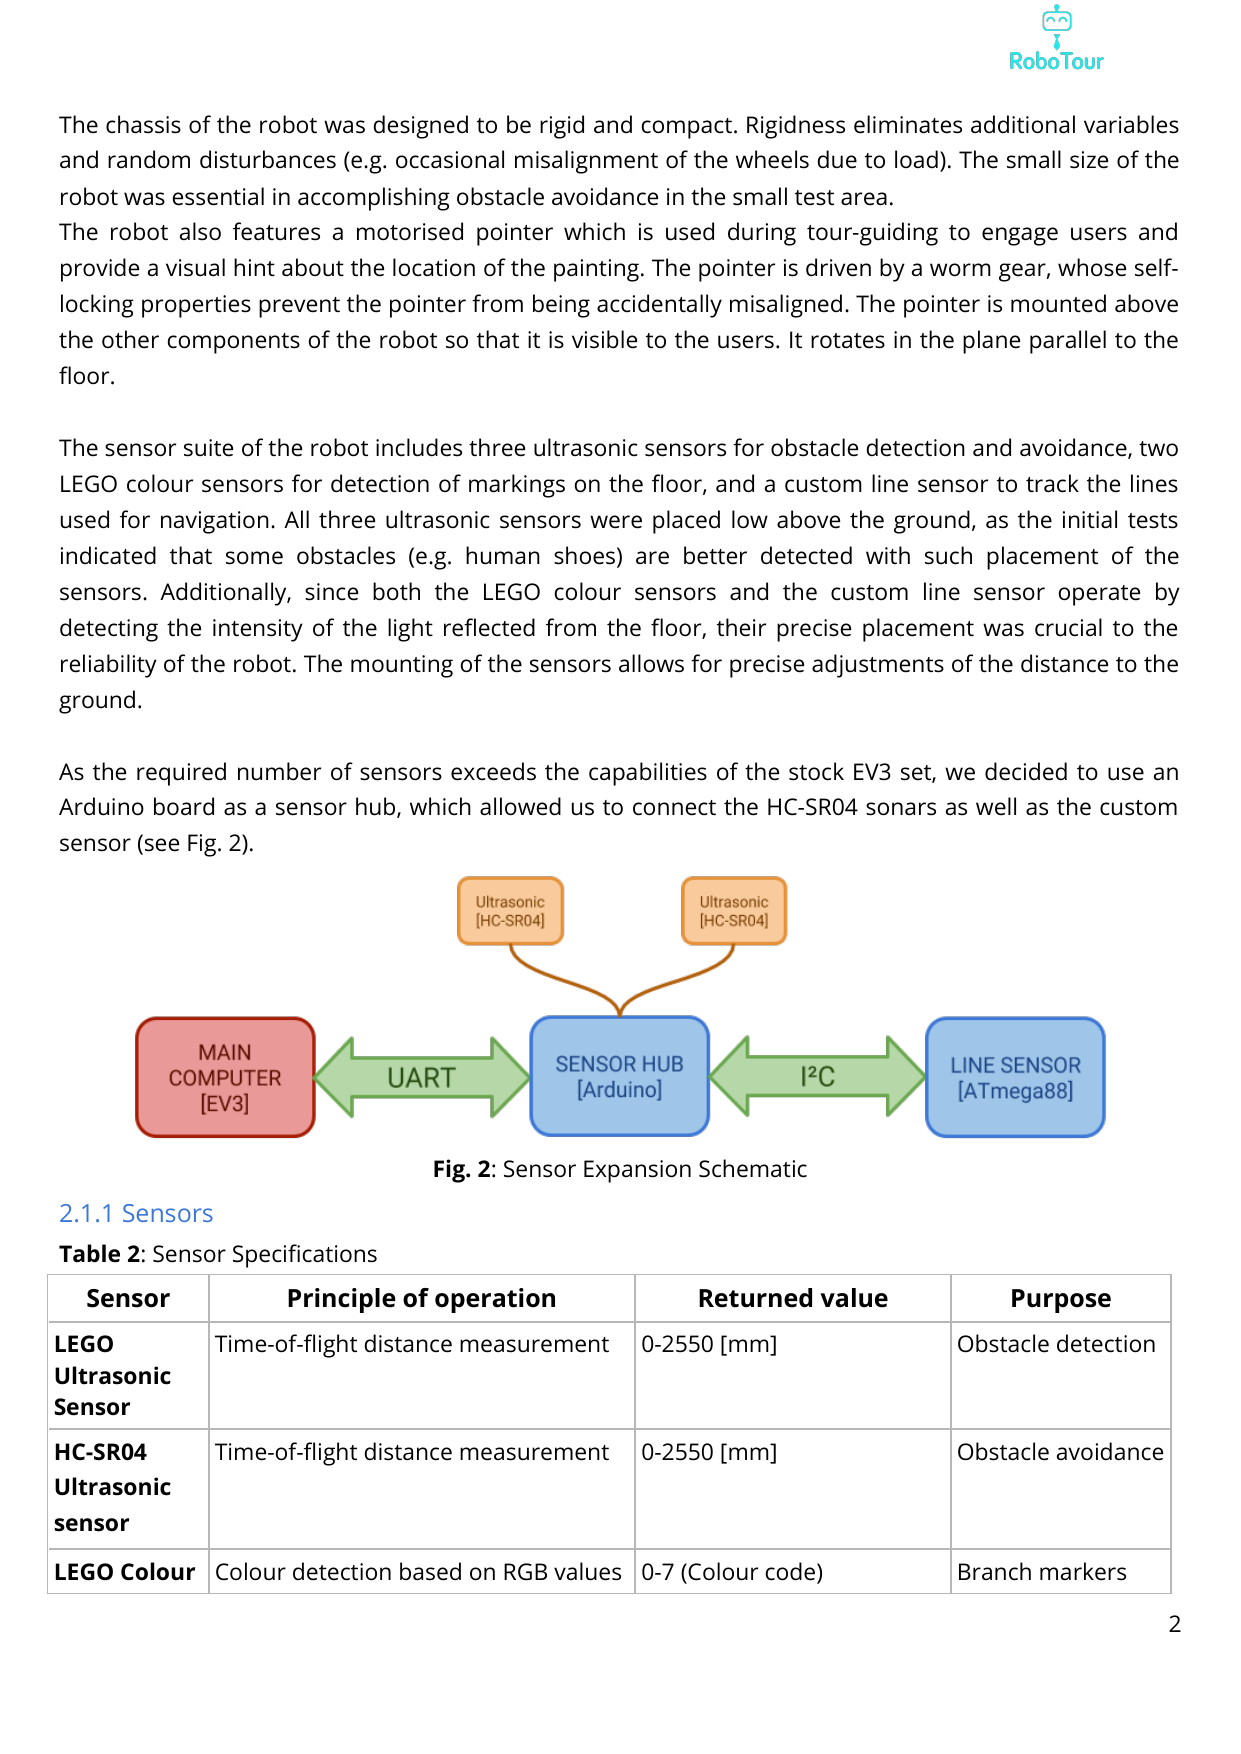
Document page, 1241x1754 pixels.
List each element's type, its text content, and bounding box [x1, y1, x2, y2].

text Fig. 2: Sensor Expansion Schematic [59, 1153, 1181, 1184]
table_header Returned value [636, 1275, 950, 1321]
table_header Purpose [952, 1275, 1170, 1321]
text The sensor suite of the robot includes three ultrasonic sensors for obstacle detection and avoidance, two LEGO colour sensors for detection of markings on the floor, and a custom line sensor to track the lines used for navigation. All three ultrasonic sensors were placed low above the ground, as the initial tests indicated that some obstacles (e.g. human shoes) are better detected with such placement of the sensors. Additionally, since both the LEGO colour sensors and the custom line sensor operate by detecting the intensity of the light reflected from the floor, their precise placement was crucial to the reliability of the robot. The mounting of the sensors allows for precise adjustments of the distance to the ground. [59, 432, 1181, 715]
table_cell 0-2550 [mm] [636, 1430, 950, 1548]
table_cell LEGO Ultrasonic Sensor [48, 1322, 208, 1428]
table_cell Obstacle avoidance [952, 1430, 1170, 1548]
text The chassis of the robot was designed to be rigid and compact. Rigidness eliminates additional variables and random disturbances (e.g. occasional misalignment of the wheels due to load). The small size of the robot was essential in accomplishing obstacle avoidance in the small test area. [59, 108, 1181, 212]
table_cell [952, 1550, 1170, 1593]
text Table 2: Sensor Specifications [59, 1238, 1181, 1269]
table_cell 0-2550 [mm] [636, 1323, 950, 1428]
table_cell HC-SR04 Ultrasonic sensor [48, 1429, 208, 1548]
table_header Sensor [48, 1275, 208, 1321]
table_cell LEGO Colour sensor [48, 1549, 208, 1593]
table_cell Time-of-flight distance measurement [210, 1430, 634, 1548]
subtitle 2.1.1 Sensors [59, 1195, 1181, 1229]
picture [1008, 3, 1105, 71]
table_cell Time-of-flight distance measurement [210, 1323, 634, 1428]
text As the required number of sensors exceeds the capabilities of the stock EV3 set, we decided to use an Arduino board as a sensor hub, which allowed us to connect the HC-SR04 sonars as well as the custom sensor (see Fig. 2). [59, 755, 1181, 858]
text The robot also features a motorised pointer which is used during tour-guiding to engage users and provide a visual hint about the location of the painting. The pointer is driven by a worm gear, whose self-locking properties prevent the pointer from being accidentally misaligned. The pointer is mounted above the other components of the robot so that it is visible to the users. It rotates in the plane parallel to the floor. [59, 216, 1181, 391]
table_cell 0-7 (Colour code) [636, 1550, 950, 1593]
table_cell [210, 1550, 634, 1593]
picture [131, 863, 1110, 1149]
table_header Principle of operation [210, 1275, 634, 1321]
table_cell Obstacle detection [952, 1323, 1170, 1428]
